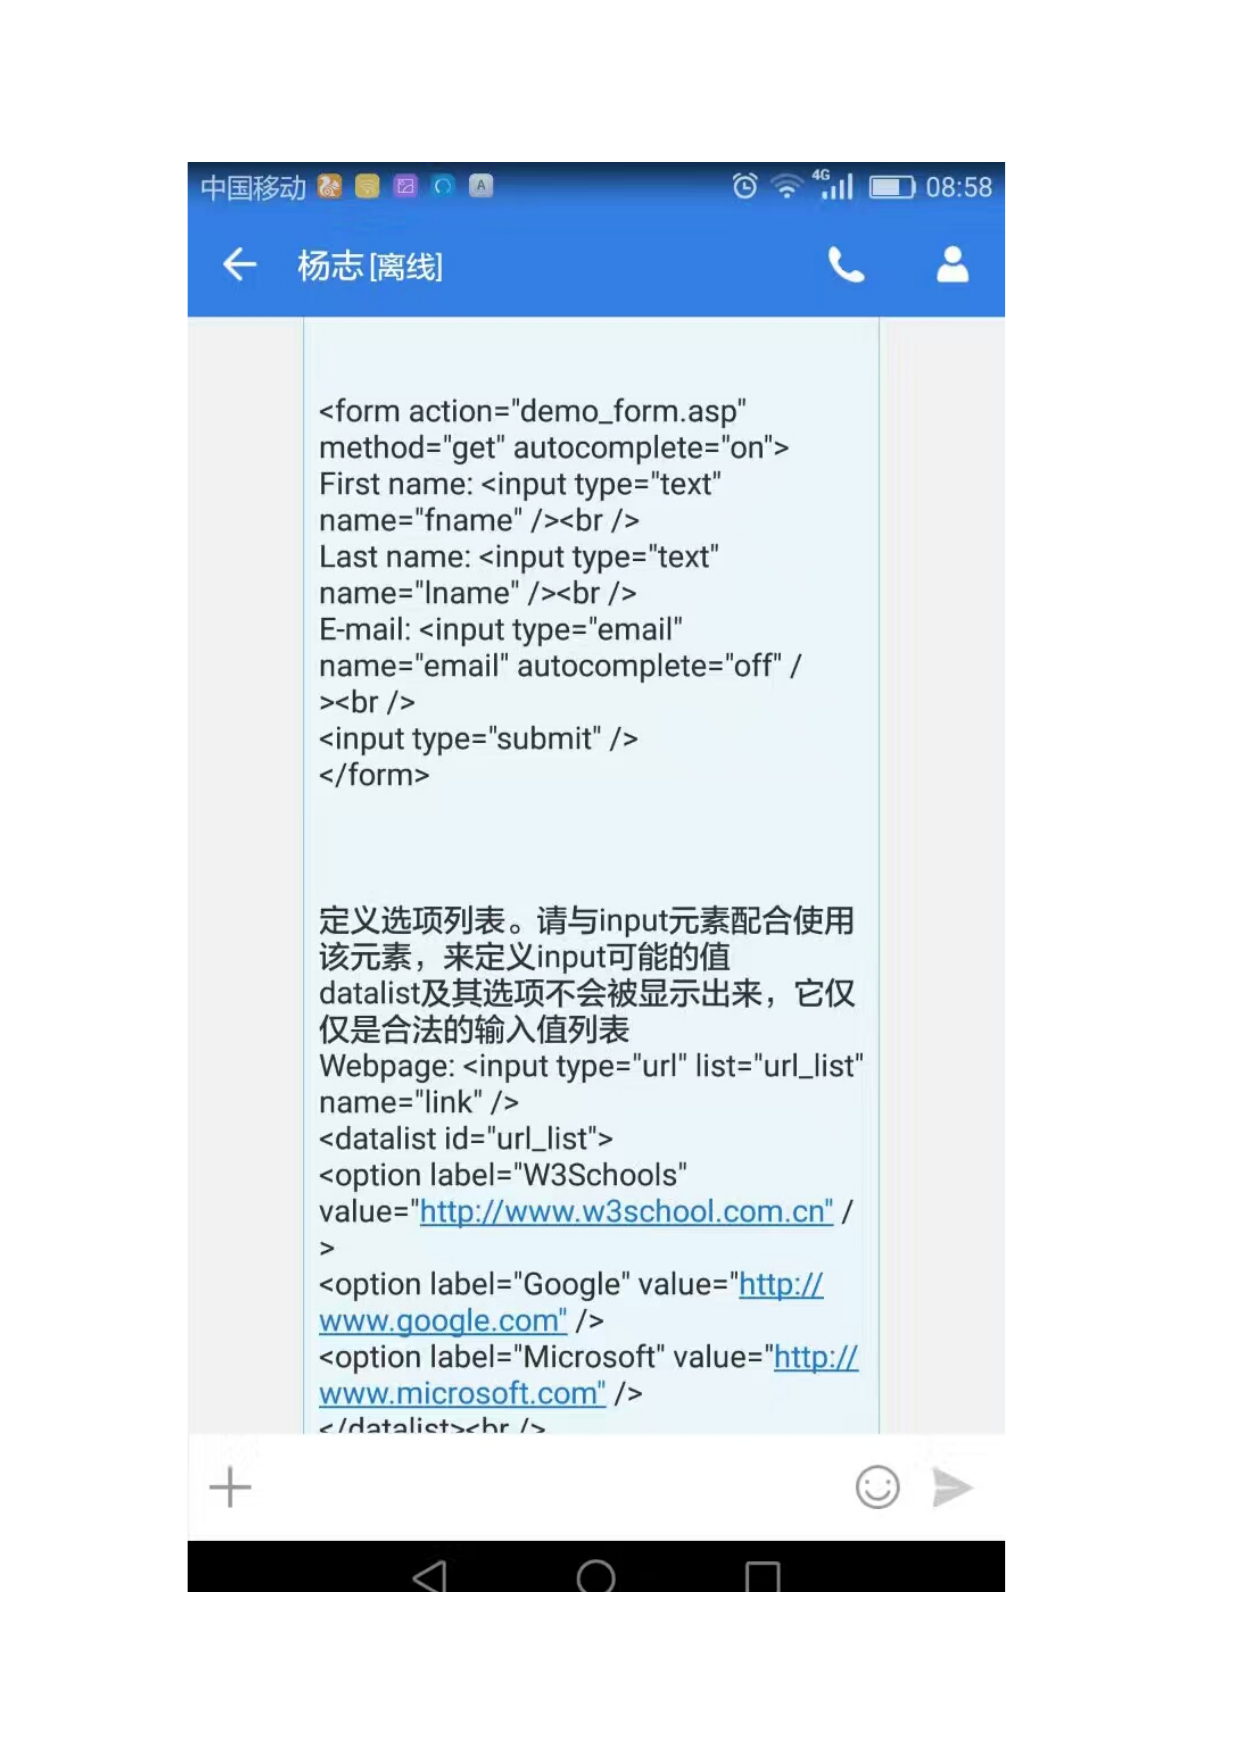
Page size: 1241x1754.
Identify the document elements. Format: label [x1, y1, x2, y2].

picture [187, 162, 1006, 1592]
